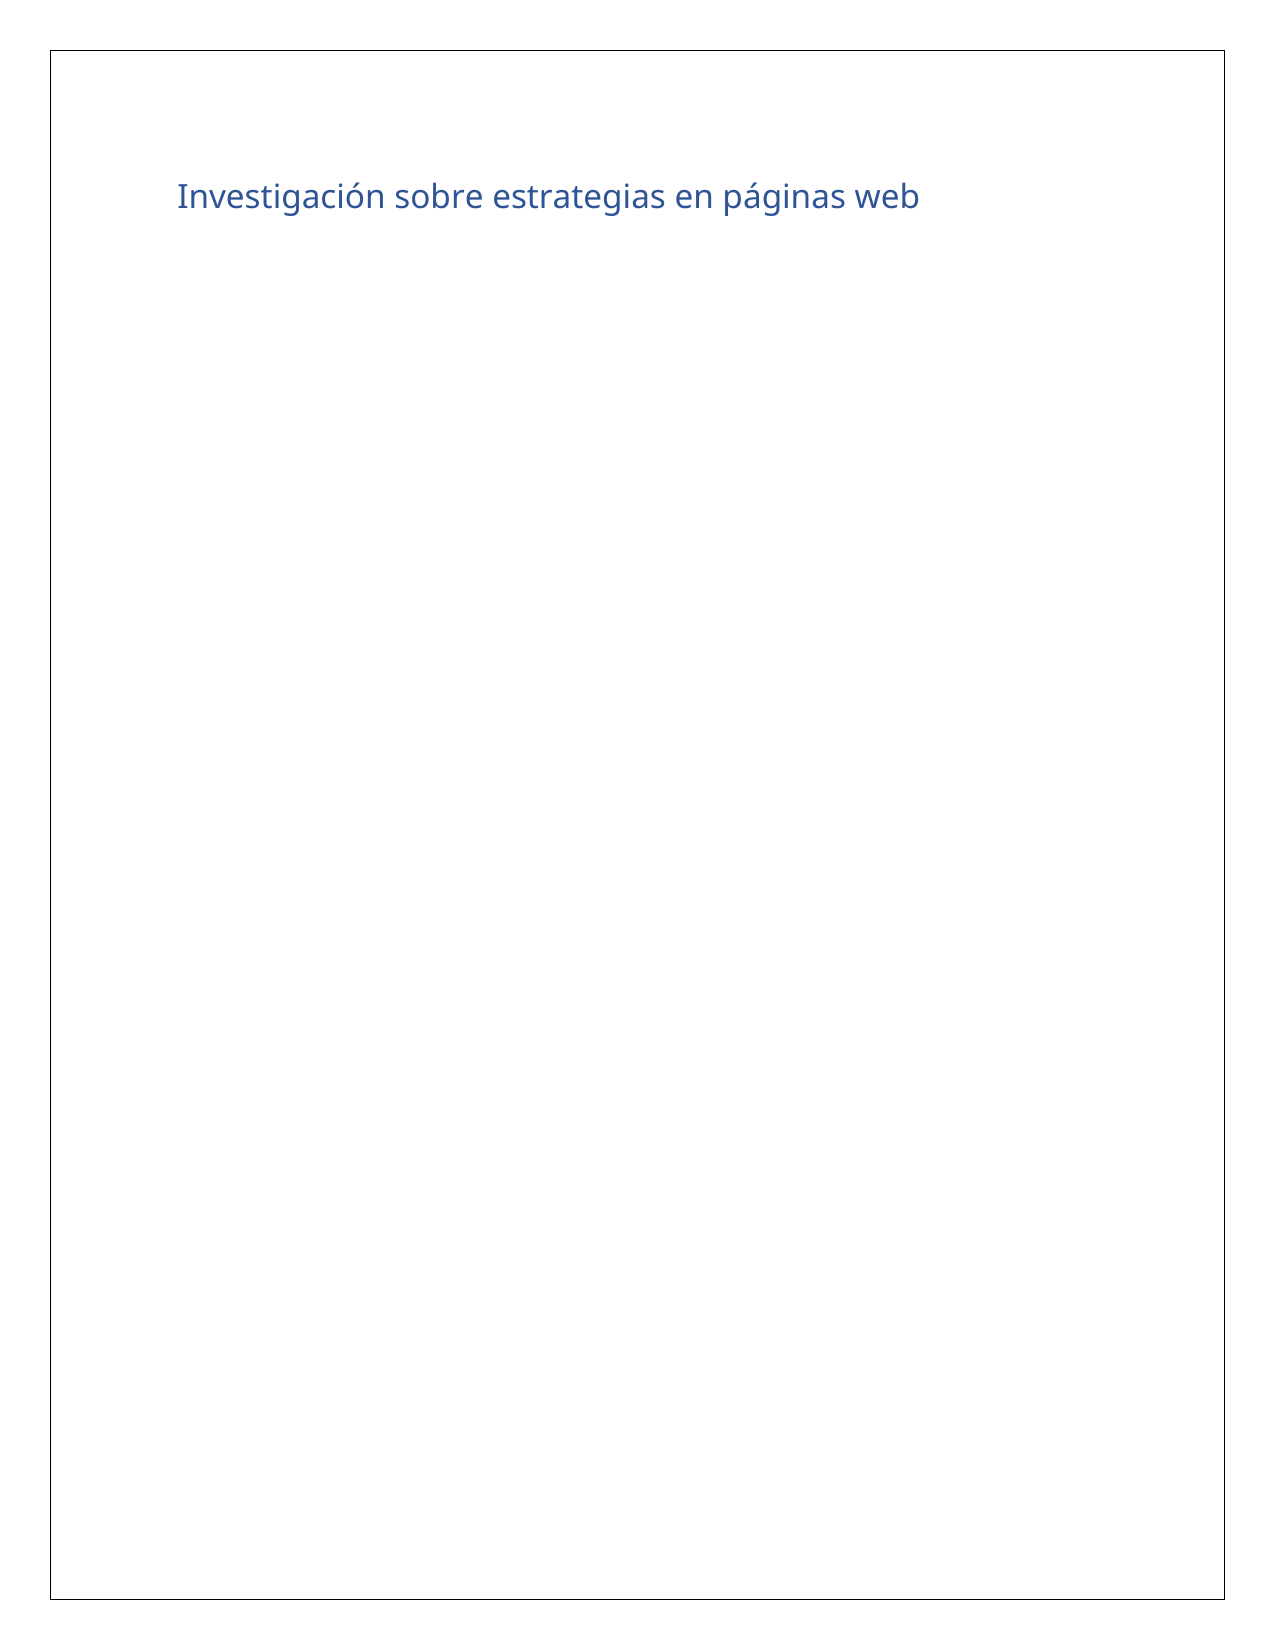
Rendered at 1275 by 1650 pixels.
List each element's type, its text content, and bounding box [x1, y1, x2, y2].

subtitle Investigación sobre estrategias en páginas web [177, 173, 1098, 218]
